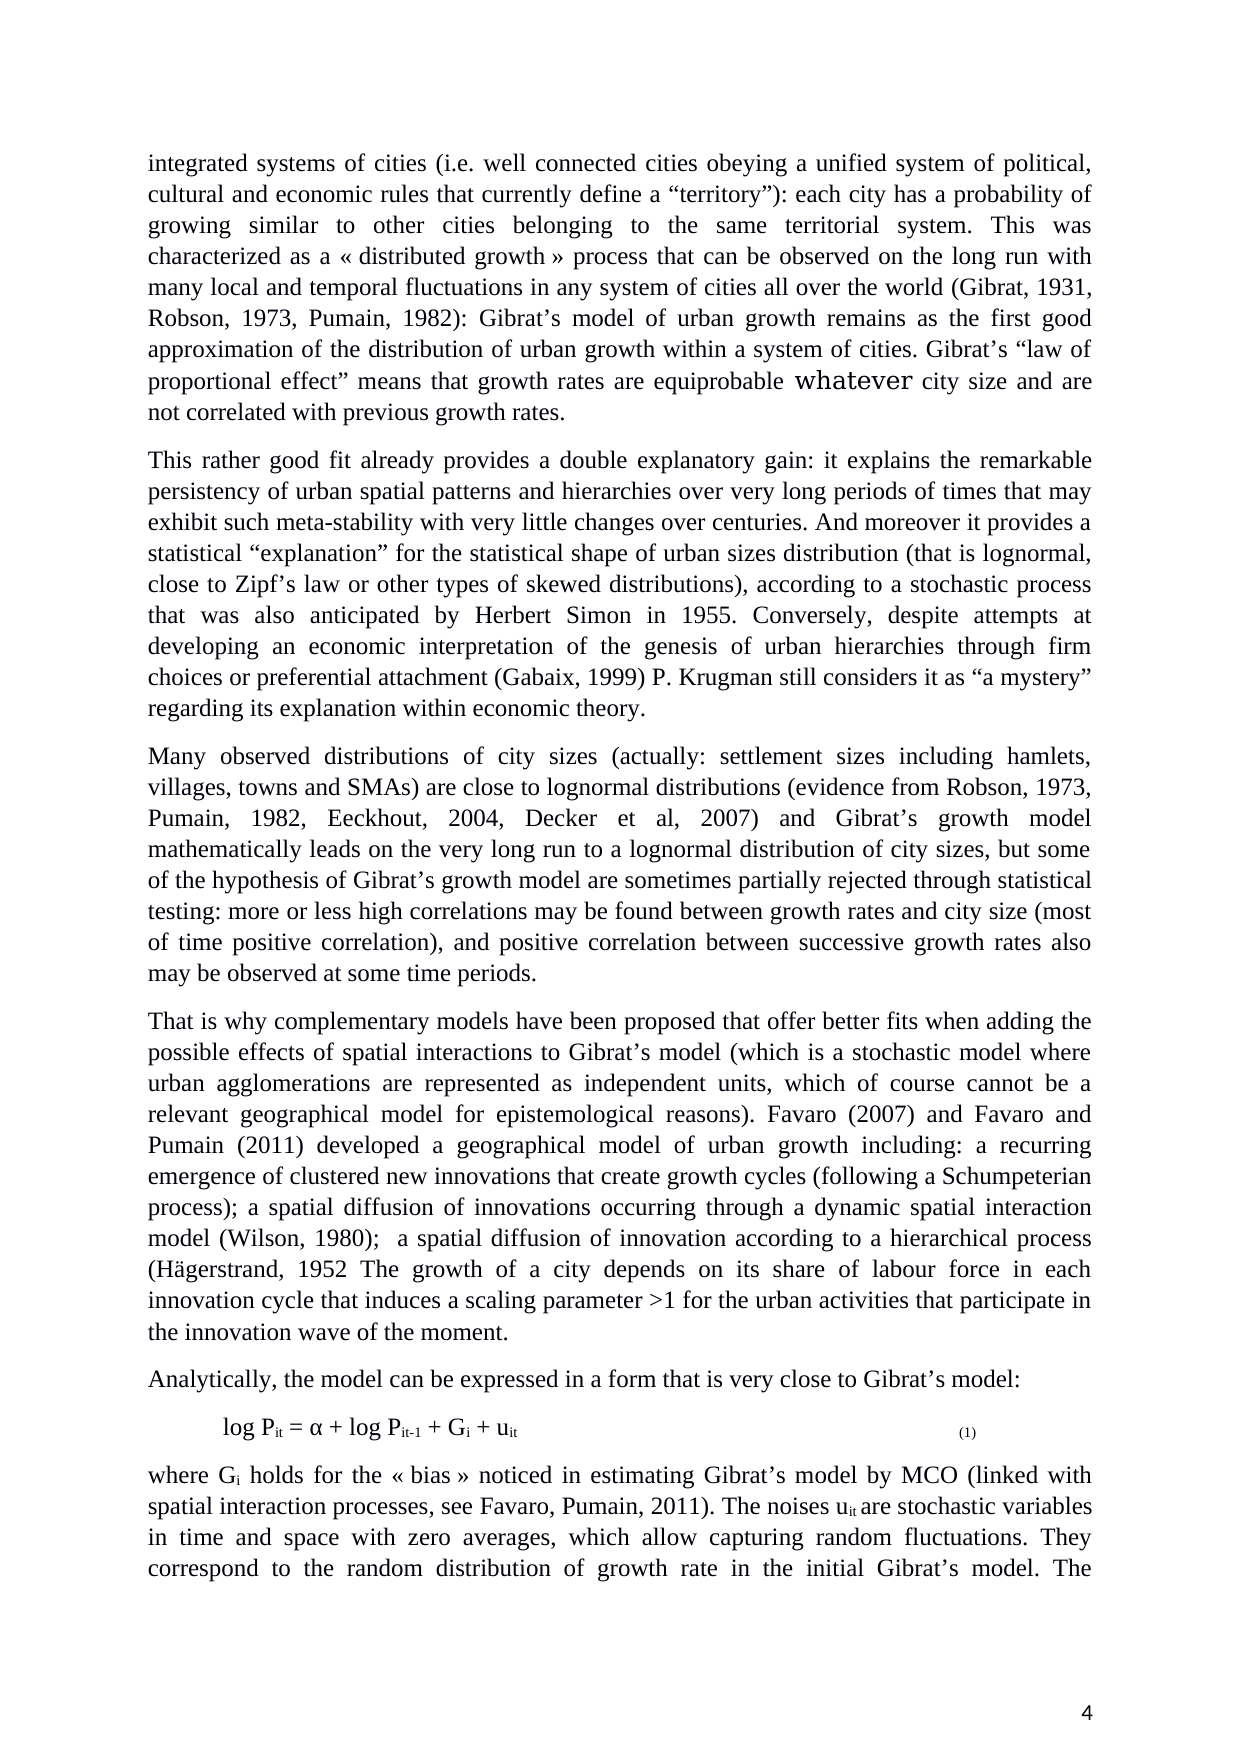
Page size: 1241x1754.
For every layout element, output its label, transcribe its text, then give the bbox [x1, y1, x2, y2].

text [148, 148, 1093, 426]
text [148, 1460, 1093, 1582]
text Many observed distributions of city sizes (actually: settlement sizes including hamlets, villages, towns and SMAs) are close to lognormal distributions (evidence from Robson, 1973, Pumain, 1982, Eeckhout, 2004, Decker et al, 2007) and Gibrat’s growth model mathematically leads on the very long run to a lognormal distribution of city sizes, but some of the hypothesis of Gibrat’s growth model are sometimes partially rejected through statistical testing: more or less high correlations may be found between growth rates and city size (most of time positive correlation), and positive correlation between successive growth rates also may be observed at some time periods. [148, 741, 1093, 987]
text That is why complementary models have been proposed that offer better fits when adding the possible effects of spatial interactions to Gibrat’s model (which is a stochastic model where urban agglomerations are represented as independent units, which of course cannot be a relevant geographical model for epistemological reasons). Favaro (2007) and Favaro and Pumain (2011) developed a geographical model of urban growth including: a recurring emergence of clustered new innovations that create growth cycles (following a Schumpeterian process); a spatial diffusion of innovations occurring through a dynamic spatial interaction model (Wilson, 1980); a spatial diffusion of innovation according to a hierarchical process (Hägerstrand, 1952 The growth of a city depends on its share of labour force in each innovation cycle that induces a scaling parameter >1 for the urban activities that participate in the innovation wave of the moment. [148, 1006, 1093, 1345]
text This rather good fit already provides a double explanatory gain: it explains the remarkable persistency of urban spatial patterns and hierarchies over very long periods of times that may exhibit such meta-stability with very little changes over centuries. And moreover it provides a statistical “explanation” for the statistical shape of urban sizes distribution (that is lognormal, close to Zipf’s law or other types of skewed distributions), according to a stochastic process that was also anticipated by Herbert Simon in 1955. Conversely, despite attempts at developing an economic interpretation of the genesis of urban hierarchies through firm choices or preferential attachment (Gabaix, 1999) P. Krugman still considers it as “a mystery” regarding its explanation within economic theory. [148, 445, 1093, 722]
text Analytically, the model can be expressed in a form that is very close to Gibrat’s model: [148, 1364, 1093, 1393]
text log Pit = α + log Pit-1 + Gi + uit (1) [223, 1412, 1093, 1441]
